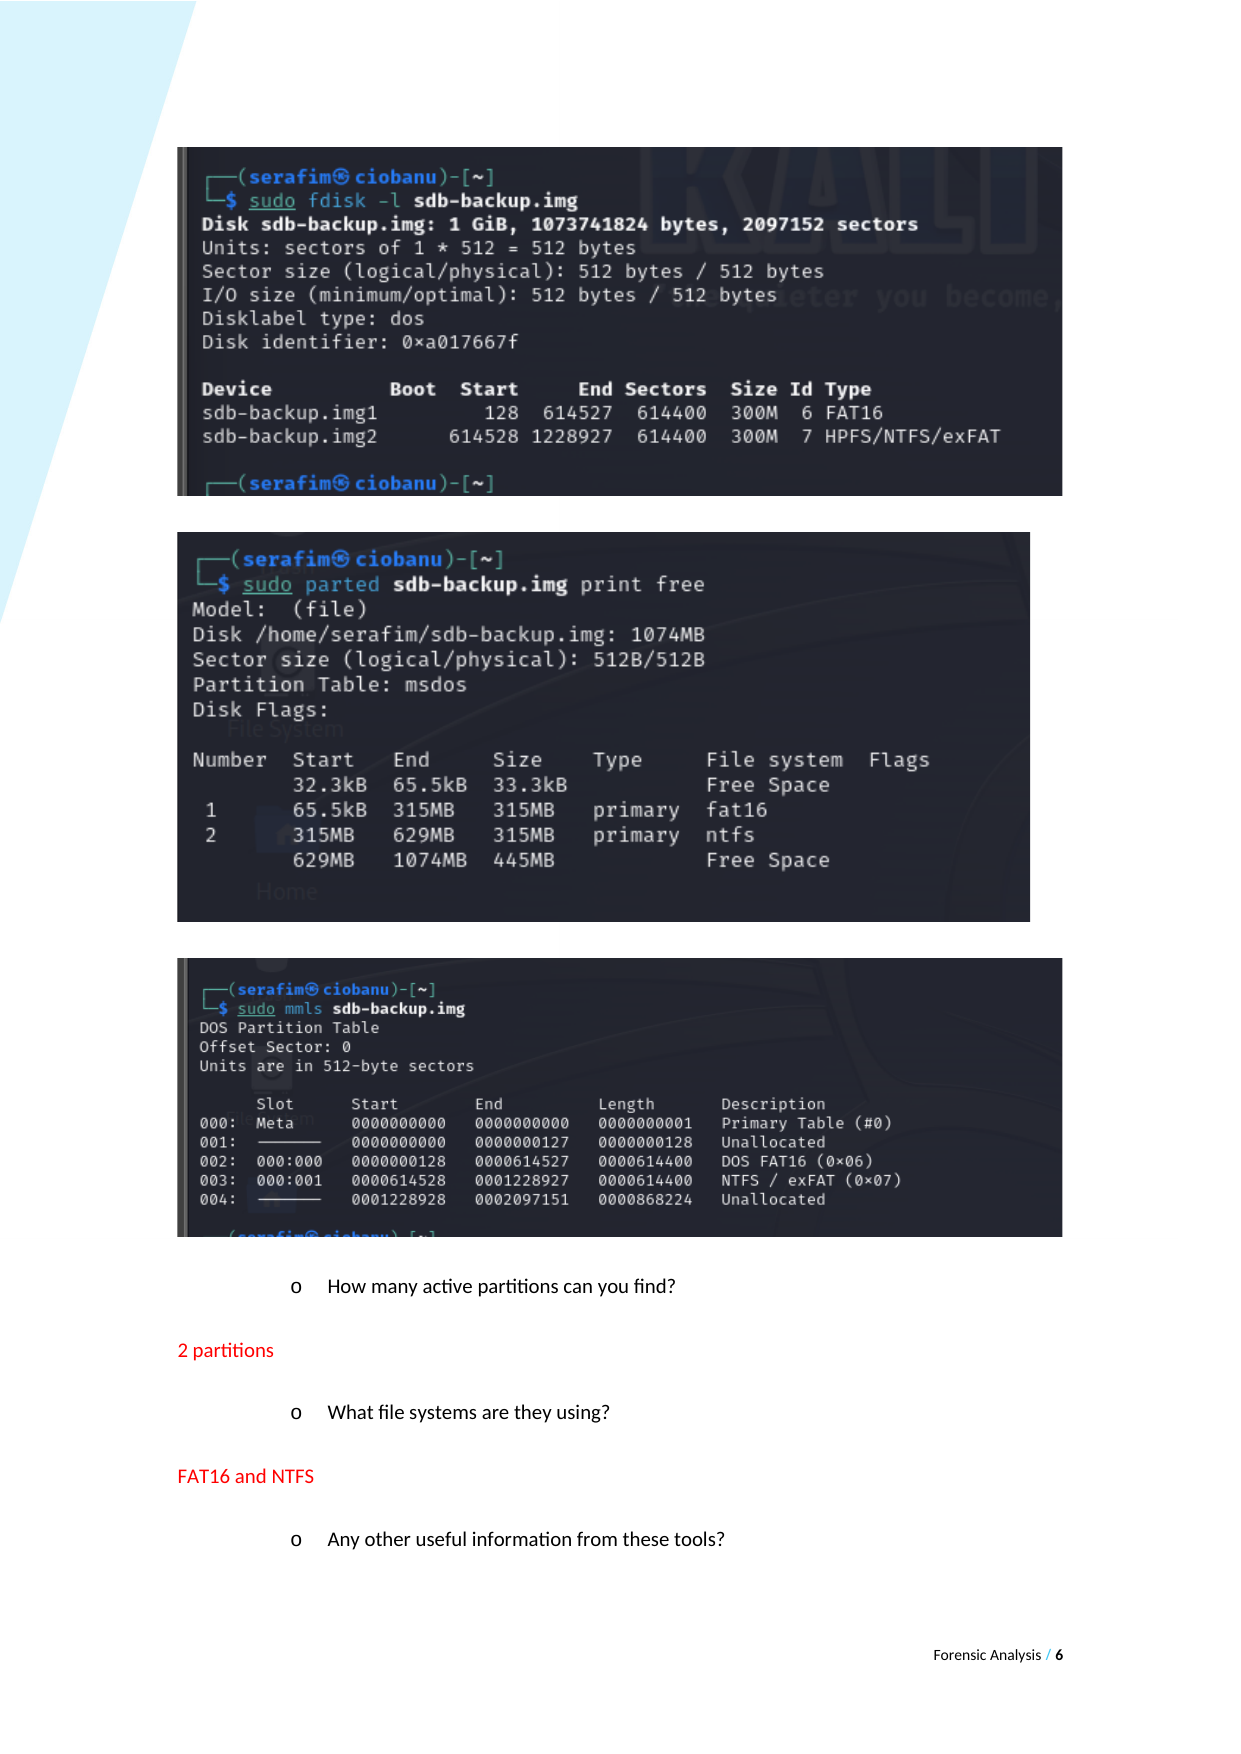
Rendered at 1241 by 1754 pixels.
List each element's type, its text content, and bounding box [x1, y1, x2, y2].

picture [0, 1, 1179, 1239]
text 2 partitions [177, 1337, 1063, 1362]
list What file systems are they using? [290, 1399, 1063, 1426]
text FAT16 and NTFS [177, 1463, 1063, 1489]
list Any other useful information from these tools? [290, 1526, 1063, 1552]
list How many active partitions can you find? [290, 1273, 1063, 1300]
